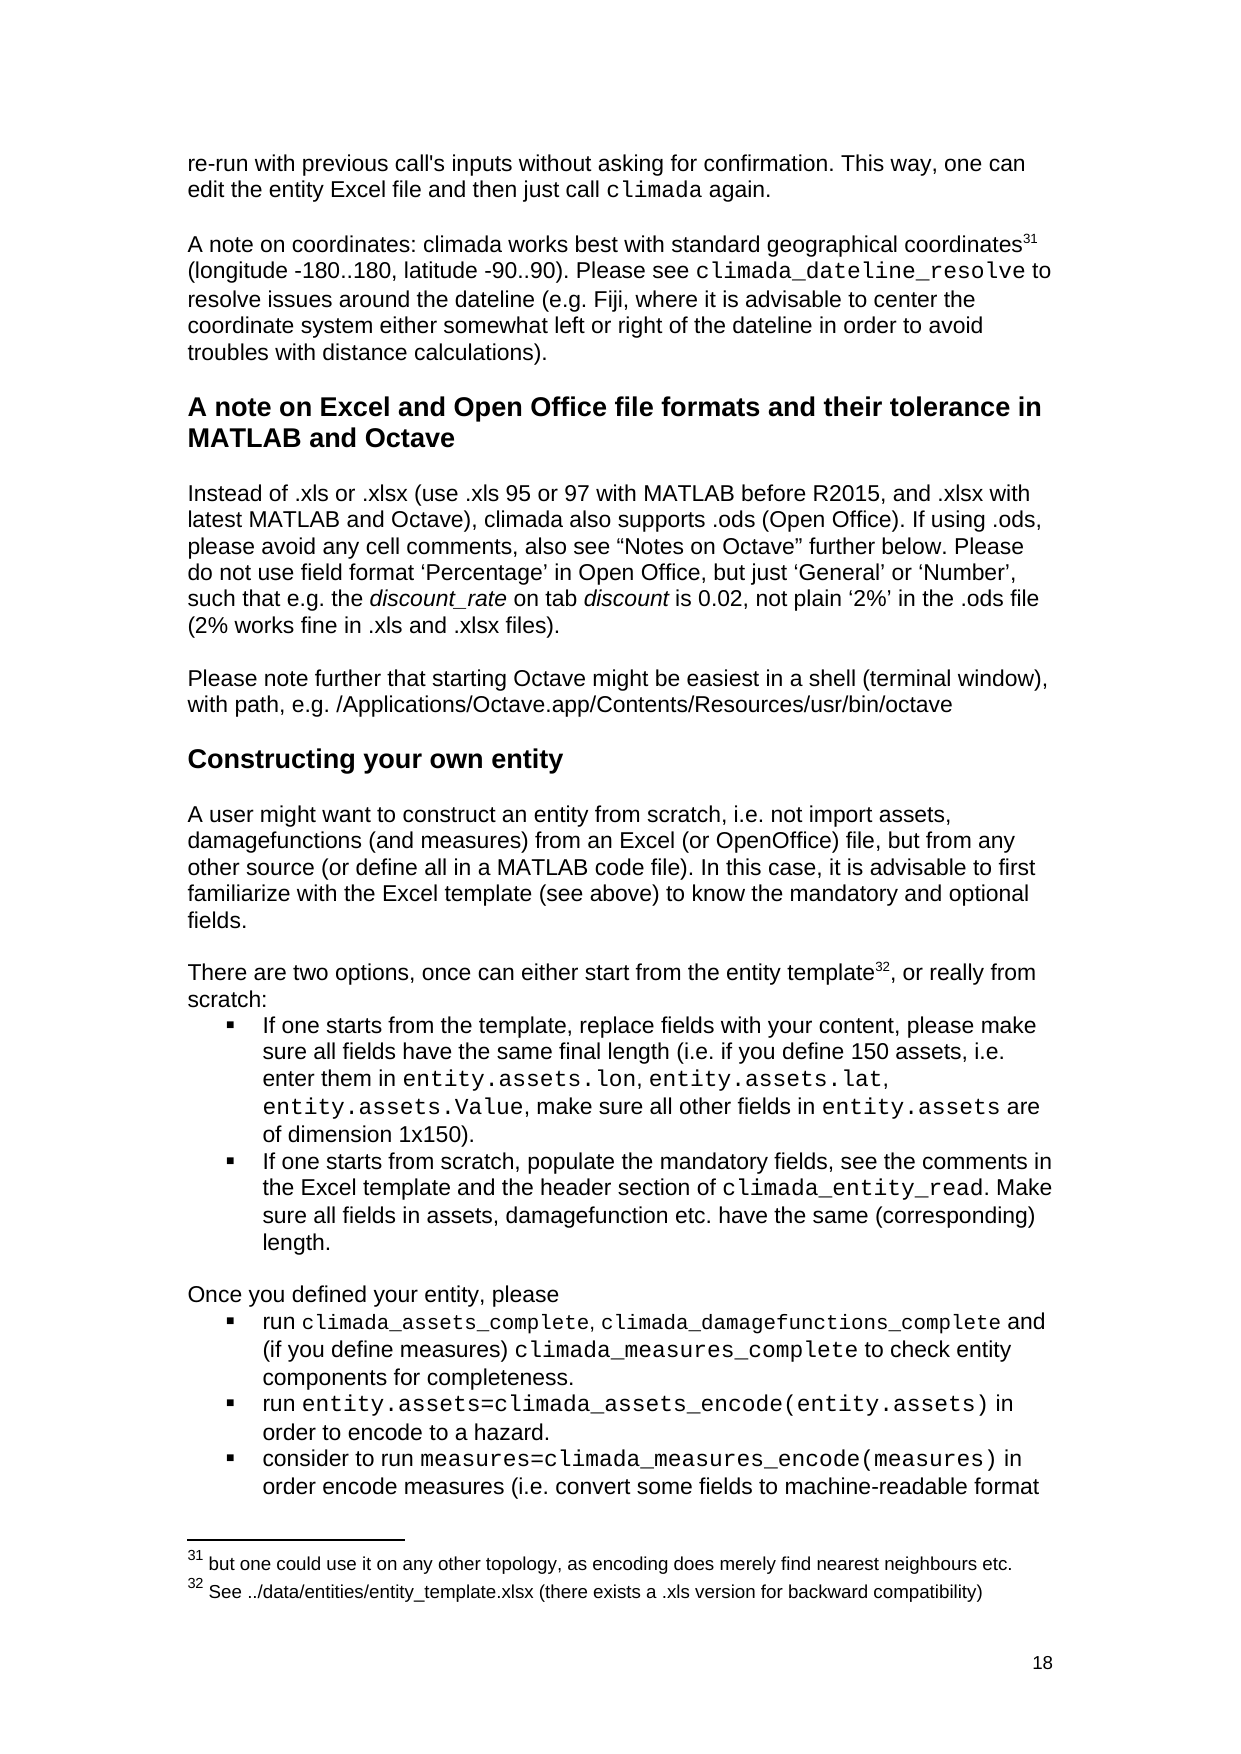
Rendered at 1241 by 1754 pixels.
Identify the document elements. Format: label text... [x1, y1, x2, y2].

text Instead of .xls or .xlsx (use .xls 95 or 97 with MATLAB before R2015, and .xlsx with latest MATLAB and Octave), climada also supports .ods (Open Office). If using .ods, please avoid any cell comments, also see “Notes on Octave” further below. Please do not use field format ‘Percentage’ in Open Office, but just ‘General’ or ‘Number’, such that e.g. the discount_rate on tab discount is 0.02, not plain ‘2%’ in the .ods file (2% works fine in .xls and .xlsx files). [187, 480, 1053, 638]
text Once you defined your entity, please [187, 1281, 1053, 1308]
list If one starts from the template, replace fields with your content, please make sure all fields have the same final length (i.e. if you define 150 assets, i.e. enter them in entity.assets.lon, entity.assets.lat, entity.assets.Value, make sure all other fields in entity.assets are of dimension 1x150). [225, 1012, 1053, 1148]
subtitle Constructing your own entity [187, 743, 1053, 775]
list run climada_assets_complete, climada_damagefunctions_complete and (if you define measures) climada_measures_complete to check entity components for completeness. [225, 1308, 1053, 1390]
text There are two options, once can either start from the entity template, or really from scratch: [187, 959, 1053, 1012]
subtitle A note on Excel and Open Office file formats and their tolerance in MATLAB and Octave [187, 391, 1053, 454]
list run entity.assets=climada_assets_encode(entity.assets) in order to encode to a hazard. [225, 1390, 1053, 1445]
text Please note further that starting Octave might be easiest in a shell (terminal window), with path, e.g. /Applications/Octave.app/Contents/Resources/usr/bin/octave [187, 664, 1053, 717]
text A user might want to construct an entity from scratch, i.e. not import assets, damagefunctions (and measures) from an Excel (or OpenOffice) file, but from any other source (or define all in a MATLAB code file). In this case, it is advisable to first familiarize with the Excel template (see above) to know the mandatory and optional fields. [187, 801, 1053, 933]
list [225, 1445, 1053, 1499]
list If one starts from scratch, populate the mandatory fields, see the comments in the Excel template and the header section of climada_entity_read. Make sure all fields in assets, damagefunction etc. have the same (corresponding) length. [225, 1148, 1053, 1255]
text A note on coordinates: climada works best with standard geographical coordinates (longitude -180..180, latitude -90..90). Please see climada_dateline_resolve to resolve issues around the dateline (e.g. Fiji, where it is advisable to center the coordinate system either somewhat left or right of the dateline in order to avoid troubles with distance calculations). [187, 231, 1053, 365]
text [187, 150, 1053, 205]
